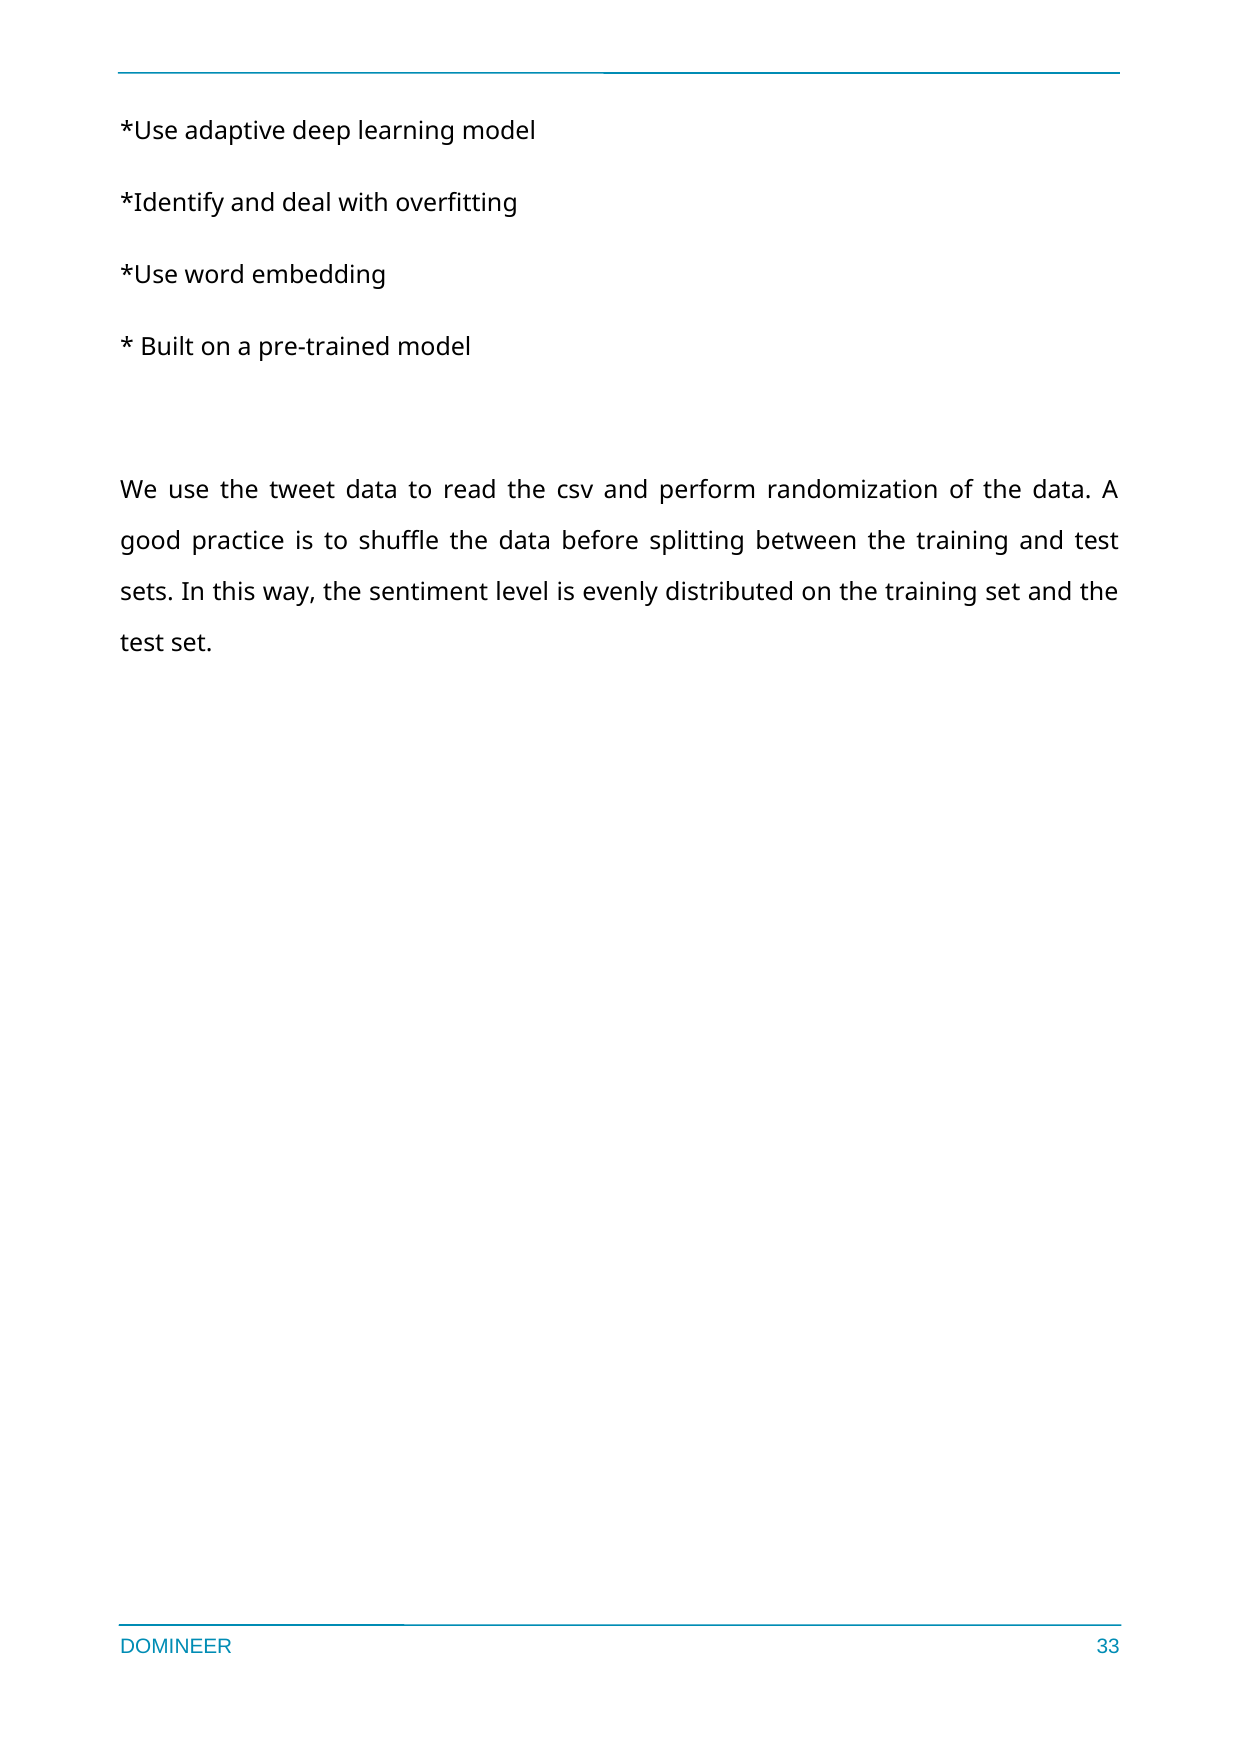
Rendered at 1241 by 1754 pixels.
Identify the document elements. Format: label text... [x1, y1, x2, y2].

text *Identify and deal with overfitting [120, 184, 1120, 218]
text *Use adaptive deep learning model [120, 112, 1120, 147]
text *Use word embedding [120, 256, 1120, 290]
text * Built on a pre-trained model [120, 328, 1120, 362]
text We use the tweet data to read the csv and perform randomization of the data. A good practice is to shuffle the data before splitting between the training and test sets. In this way, the sentiment level is evenly distributed on the training set and the test set. [120, 472, 1120, 659]
